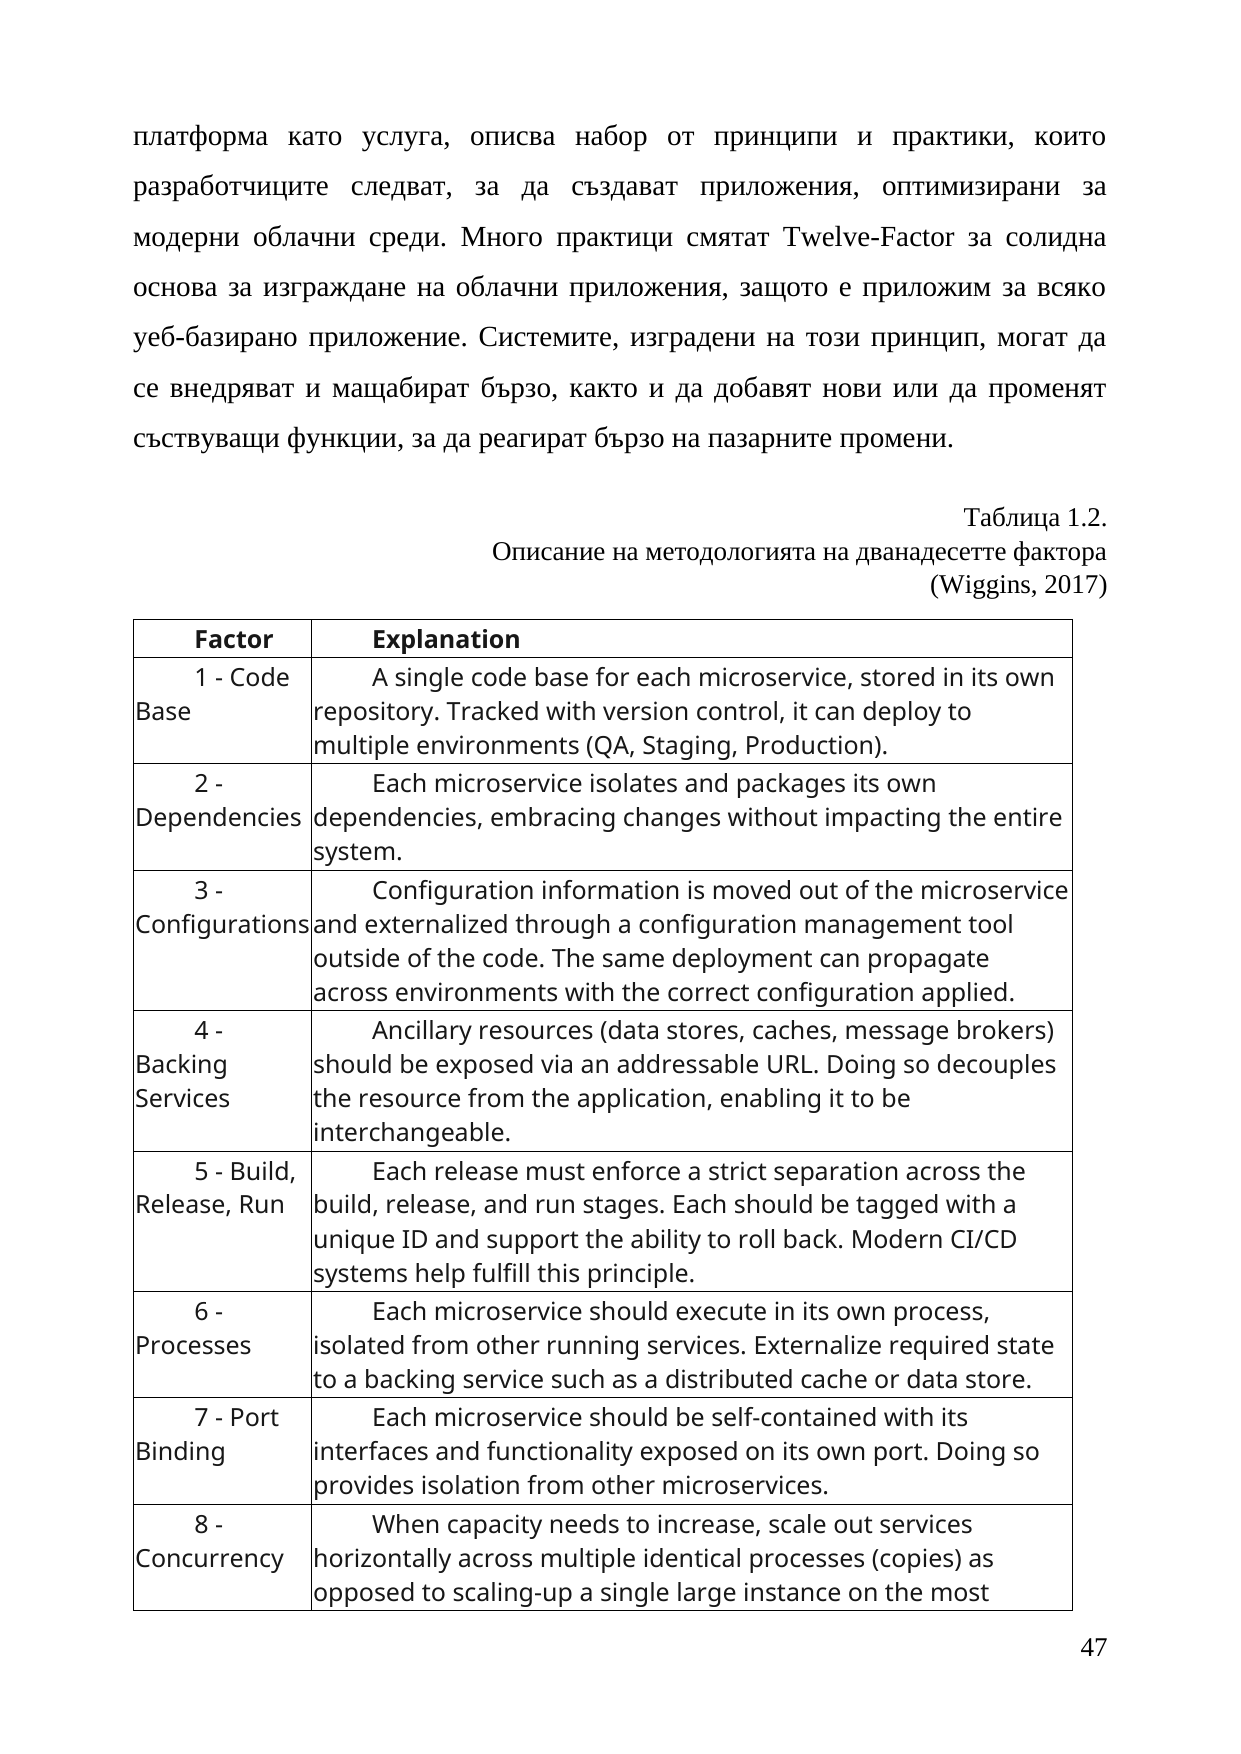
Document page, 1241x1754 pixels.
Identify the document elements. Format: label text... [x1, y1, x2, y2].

table_cell Configuration information is moved out of the microservice and externalized through a configuration management tool outside of the code. The same deployment can propagate across environments with the correct configuration applied. [312, 871, 1072, 1010]
table_cell Each release must enforce a strict separation across the build, release, and run stages. Each should be tagged with a unique ID and support the ability to roll back. Modern CI/CD systems help fulfill this principle. [312, 1152, 1072, 1291]
table_cell 5 - Build, Release, Run [134, 1152, 311, 1291]
table_cell 4 - Backing Services [134, 1011, 311, 1151]
table_cell A single code base for each microservice, stored in its own repository. Tracked with version control, it can deploy to multiple environments (QA, Staging, Production). [312, 658, 1072, 763]
table_cell 8 - Concurrency [134, 1505, 311, 1610]
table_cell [312, 1505, 1072, 1610]
table_cell Ancillary resources (data stores, caches, message brokers) should be exposed via an addressable URL. Doing so decouples the resource from the application, enabling it to be interchangeable. [312, 1011, 1072, 1151]
table_cell 6 - Processes [134, 1292, 311, 1397]
text Таблица 1.2. Описание на методологията на дванадесетте фактора (Wiggins, 2017) [133, 501, 1107, 600]
table_cell Each microservice should execute in its own process, isolated from other running services. Externalize required state to a backing service such as a distributed cache or data store. [312, 1292, 1072, 1397]
table_cell 3 - Configurations [134, 871, 311, 1010]
table_cell 2 - Dependencies [134, 764, 311, 870]
table_cell Each microservice isolates and packages its own dependencies, embracing changes without impacting the entire system. [312, 764, 1072, 870]
table_header Explanation [312, 620, 1072, 657]
table_cell 1 - Code Base [134, 658, 311, 763]
table_cell 7 - Port Binding [134, 1398, 311, 1504]
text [133, 118, 1107, 453]
table_header Factor [134, 620, 311, 657]
table_cell Each microservice should be self-contained with its interfaces and functionality exposed on its own port. Doing so provides isolation from other microservices. [312, 1398, 1072, 1504]
